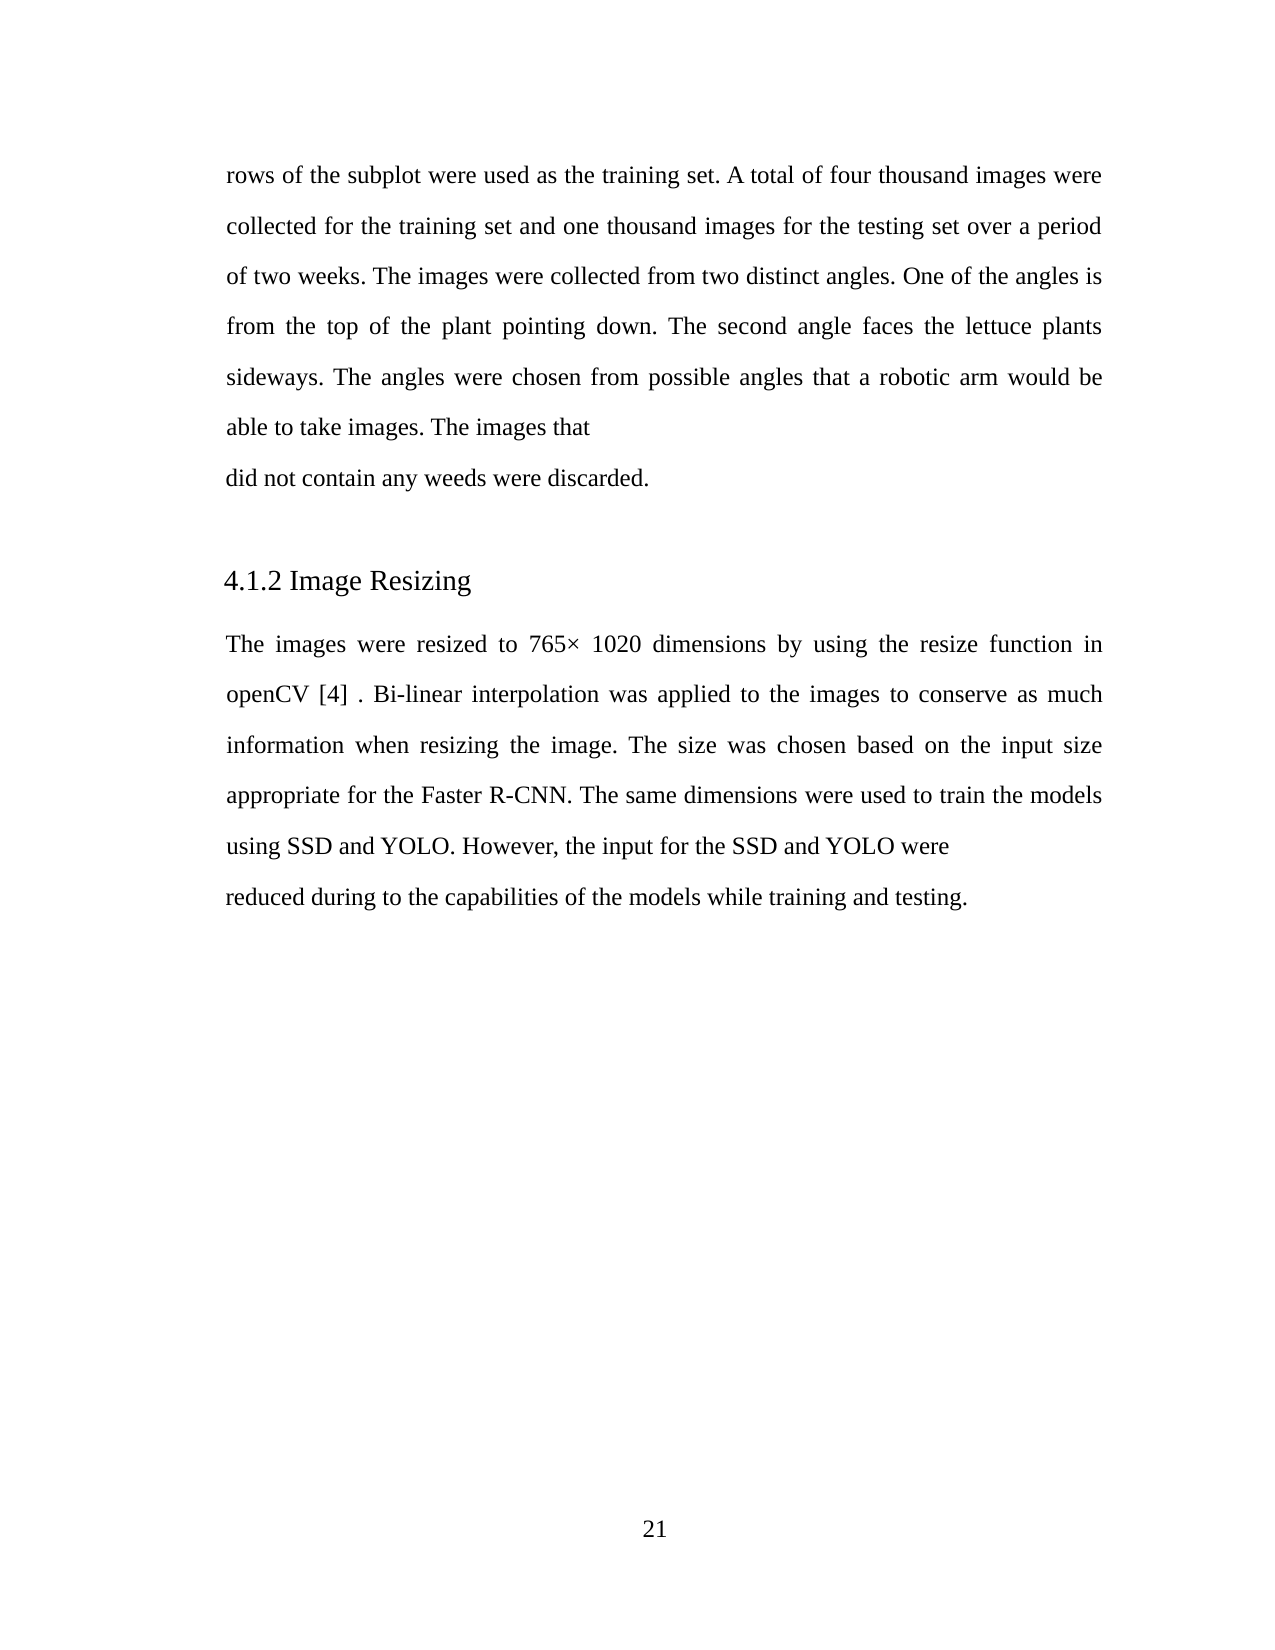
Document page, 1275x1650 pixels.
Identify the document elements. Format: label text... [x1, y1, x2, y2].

text reduced during to the capabilities of the models while training and testing. [225, 882, 1103, 911]
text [225, 160, 1103, 441]
text did not contain any weeds were discarded. [225, 463, 1103, 492]
subtitle 4.1.2 Image Resizing [223, 563, 1111, 596]
text The images were resized to 765× 1020 dimensions by using the resize function in openCV [4] . Bi-linear interpolation was applied to the images to conserve as much information when resizing the image. The size was chosen based on the input size appropriate for the Faster R-CNN. The same dimensions were used to train the models using SSD and YOLO. However, the input for the SSD and YOLO were [225, 629, 1103, 860]
